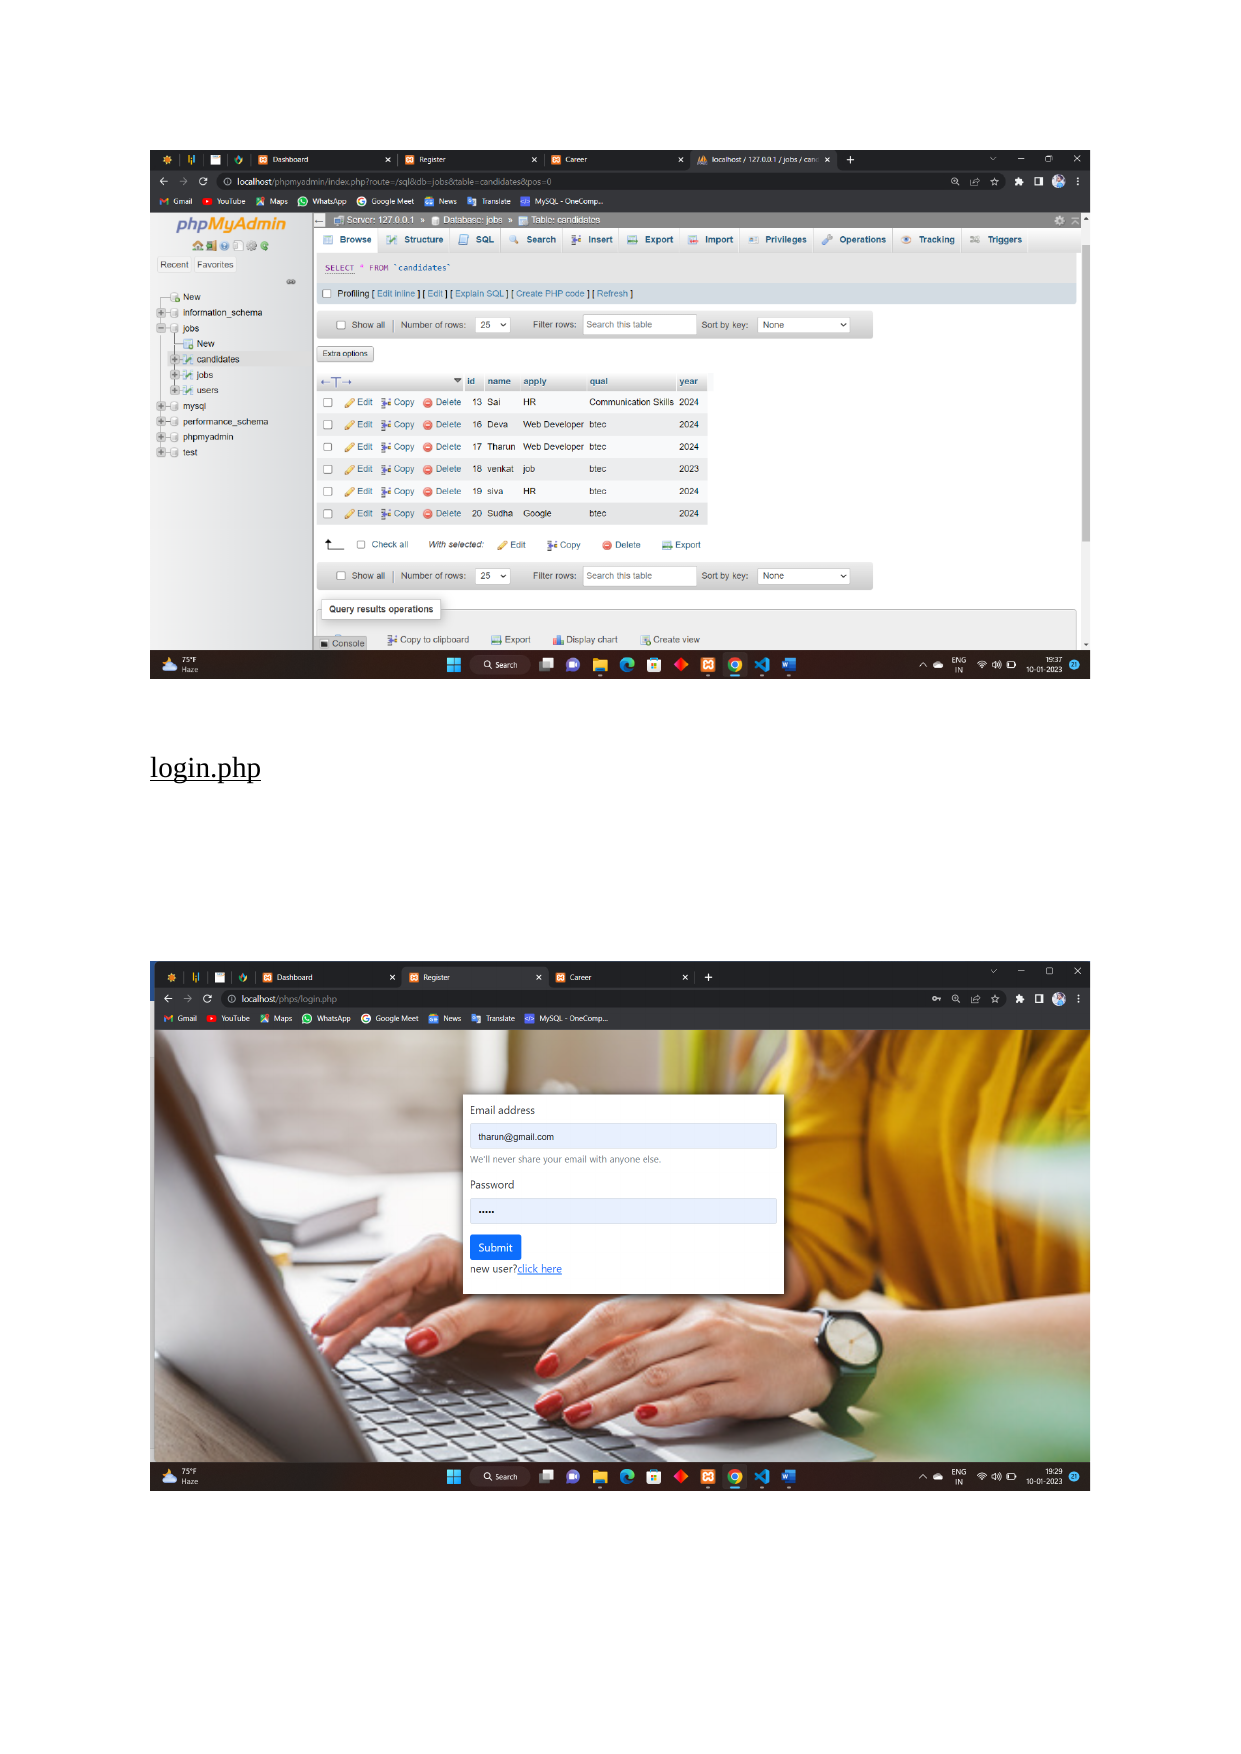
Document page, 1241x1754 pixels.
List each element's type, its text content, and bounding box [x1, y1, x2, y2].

text login.php [150, 751, 1090, 784]
picture [150, 150, 1091, 679]
picture [150, 961, 1091, 1491]
